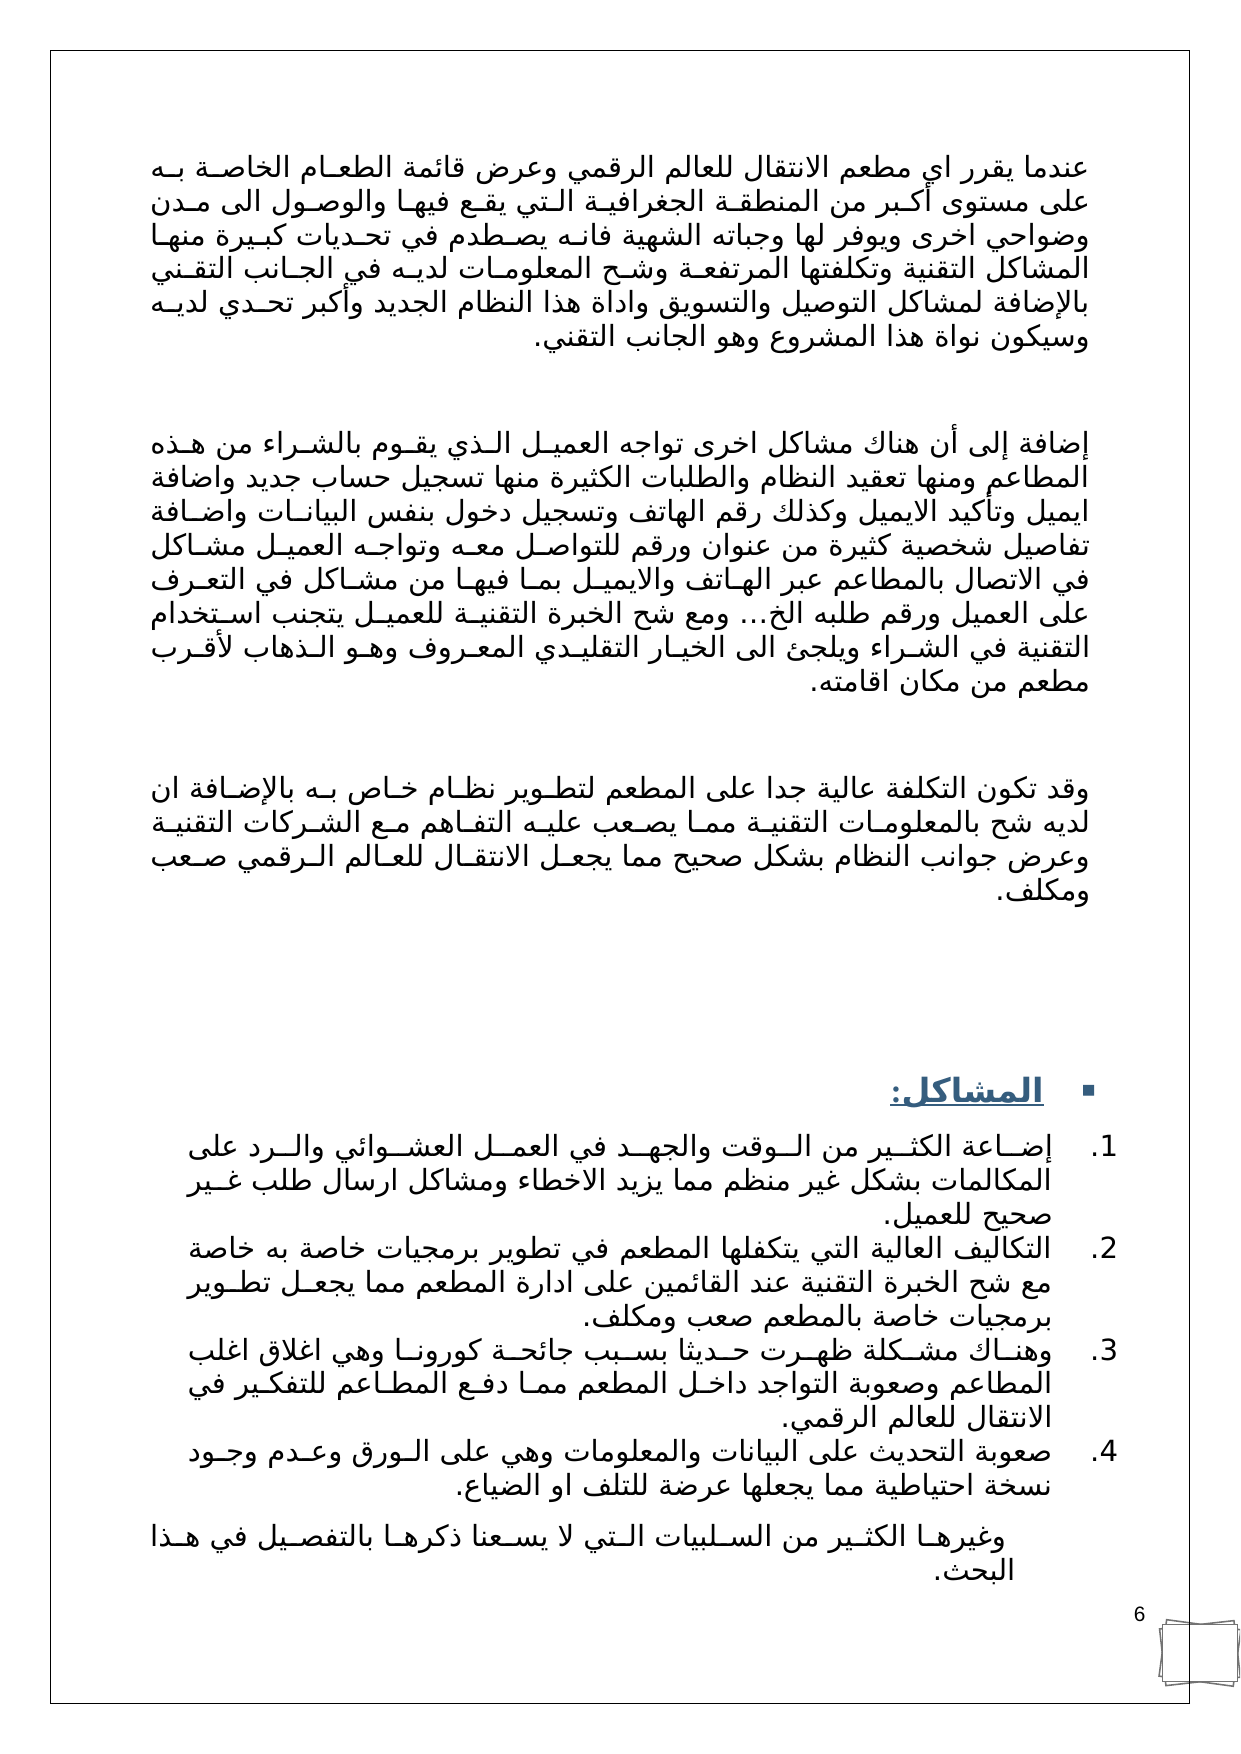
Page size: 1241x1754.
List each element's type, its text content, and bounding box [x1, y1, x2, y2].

text وقد تكون التكلفة عالية جدا على المطعم لتطوير نظام خاص به بالإضافة ان لديه شح بالمعلومات التقنية مما يصعب عليه التفاهم مع الشركات التقنية وعرض جوانب النظام بشكل صحيح مما يجعل الانتقال للعالم الرقمي صعب ومكلف. [150, 771, 1090, 907]
list المشاكل: [150, 1071, 1081, 1109]
list صعوبة التحديث على البيانات والمعلومات وهي على الورق وعدم وجود نسخة احتياطية مما يجعلها عرضة للتلف او الضياع. [187, 1435, 1090, 1503]
text وغيرها الكثير من السلبيات التي لا يسعنا ذكرها بالتفصيل في هذا البحث. [150, 1519, 1015, 1587]
text عندما يقرر اي مطعم الانتقال للعالم الرقمي وعرض قائمة الطعام الخاصة به على مستوى أكبر من المنطقة الجغرافية التي يقع فيها والوصول الى مدن وضواحي اخرى ويوفر لها وجباته الشهية فانه يصطدم في تحديات كبيرة منها المشاكل التقنية وتكلفتها المرتفعة وشح المعلومات لديه في الجانب التقني بالإضافة لمشاكل التوصيل والتسويق واداة هذا النظام الجديد وأكبر تحدي لديه وسيكون نواة هذا المشروع وهو الجانب التقني. [150, 150, 1090, 354]
list التكاليف العالية التي يتكفلها المطعم في تطوير برمجيات خاصة به خاصة مع شح الخبرة التقنية عند القائمين على ادارة المطعم مما يجعل تطوير برمجيات خاصة بالمطعم صعب ومكلف. [187, 1231, 1090, 1333]
text إضافة إلى أن هناك مشاكل اخرى تواجه العميل الذي يقوم بالشراء من هذه المطاعم ومنها تعقيد النظام والطلبات الكثيرة منها تسجيل حساب جديد واضافة ايميل وتأكيد الايميل وكذلك رقم الهاتف وتسجيل دخول بنفس البيانات واضافة تفاصيل شخصية كثيرة من عنوان ورقم للتواصل معه وتواجه العميل مشاكل في الاتصال بالمطاعم عبر الهاتف والايميل بما فيها من مشاكل في التعرف على العميل ورقم طلبه الخ… ومع شح الخبرة التقنية للعميل يتجنب استخدام التقنية في الشراء ويلجئ الى الخيار التقليدي المعروف وهو الذهاب لأقرب مطعم من مكان اقامته. [150, 427, 1090, 698]
list وهناك مشكلة ظهرت حديثا بسبب جائحة كورونا وهي اغلاق اغلب المطاعم وصعوبة التواجد داخل المطعم مما دفع المطاعم للتفكير في الانتقال للعالم الرقمي. [187, 1333, 1090, 1435]
list إضاعة الكثير من الوقت والجهد في العمل العشوائي والرد على المكالمات بشكل غير منظم مما يزيد الاخطاء ومشاكل ارسال طلب غير صحيح للعميل. [187, 1129, 1090, 1231]
